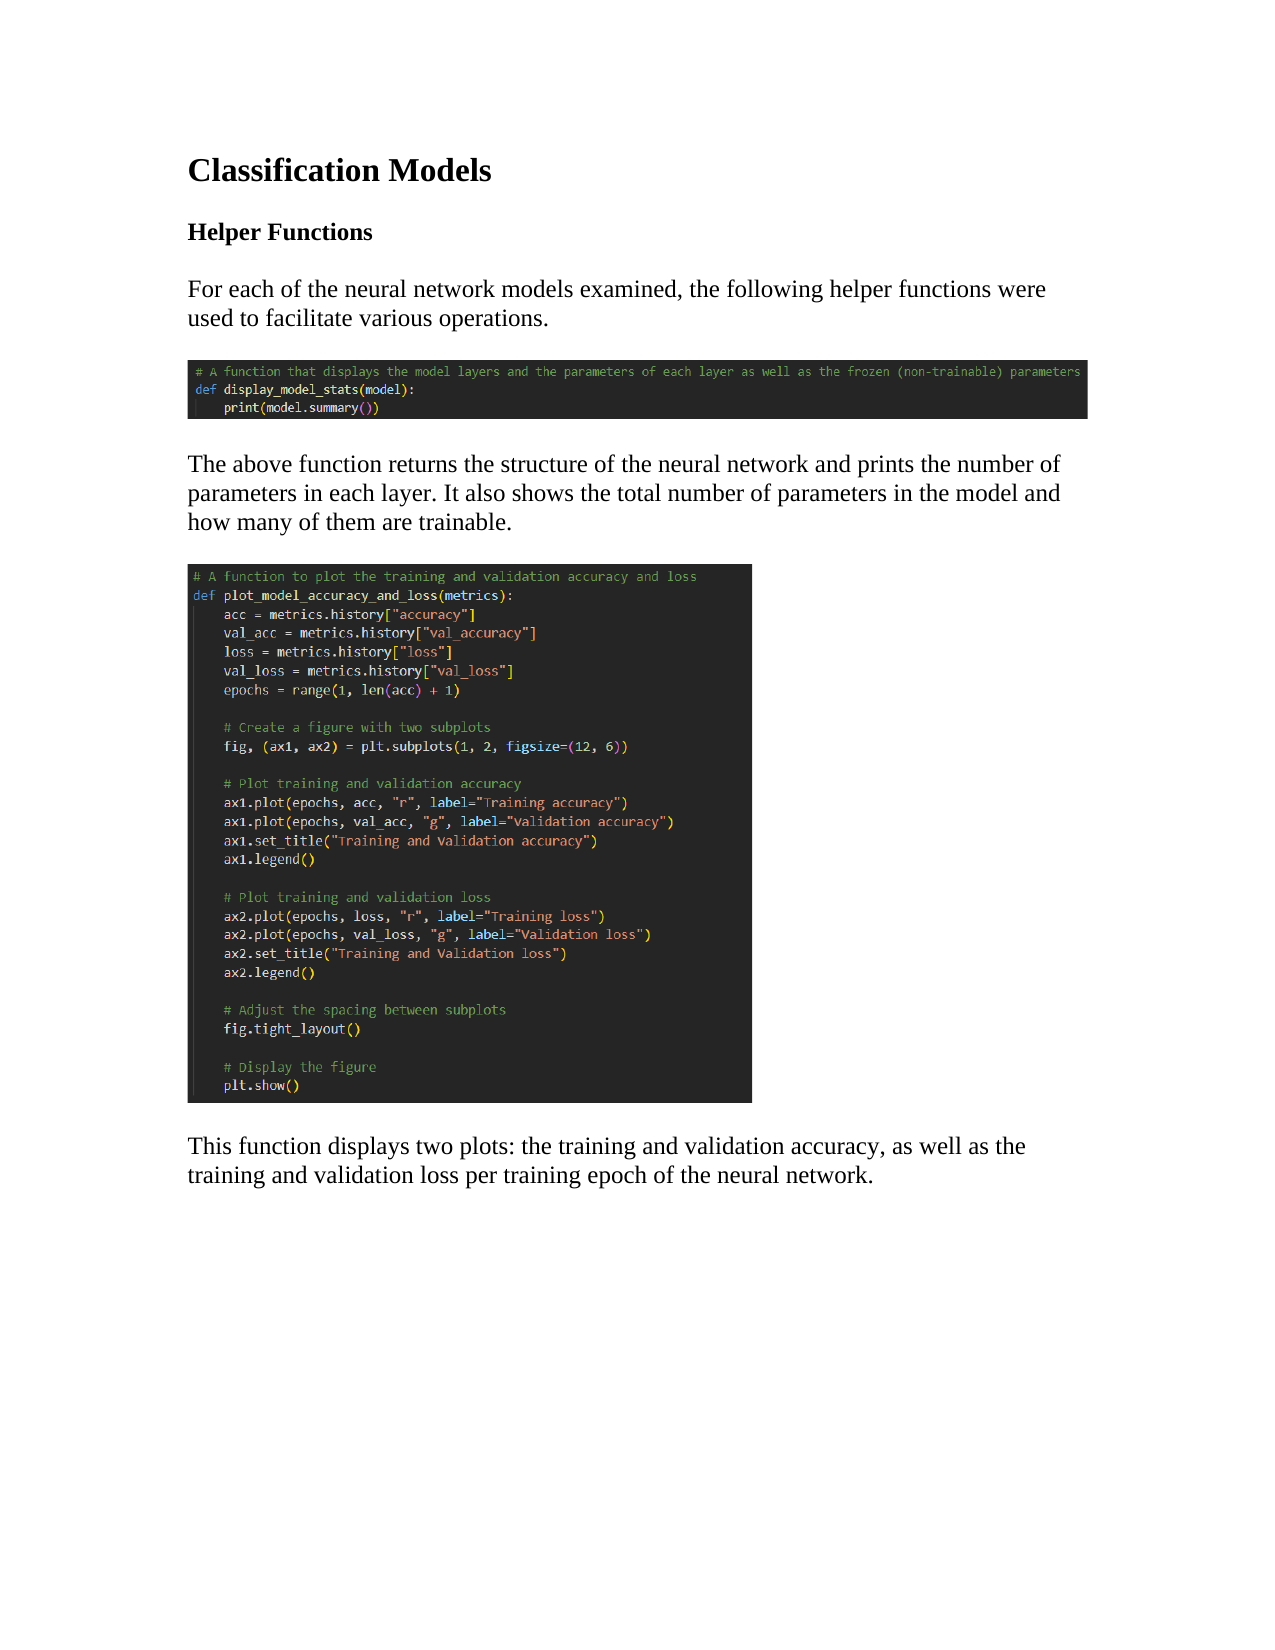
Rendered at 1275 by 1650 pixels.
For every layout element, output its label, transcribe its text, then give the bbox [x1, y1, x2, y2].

text This function displays two plots: the training and validation accuracy, as well as the training and validation loss per training epoch of the neural network. [187, 1131, 1087, 1188]
text Classification Models [187, 150, 1087, 188]
text The above function returns the structure of the neural network and prints the number of parameters in each layer. It also shows the total number of parameters in the model and how many of them are trainable. [187, 449, 1087, 536]
picture [187, 360, 1088, 419]
picture [187, 564, 753, 1103]
text For each of the neural network models examined, the following helper functions were used to facilitate various operations. [187, 274, 1087, 332]
text Helper Functions [187, 217, 1087, 246]
